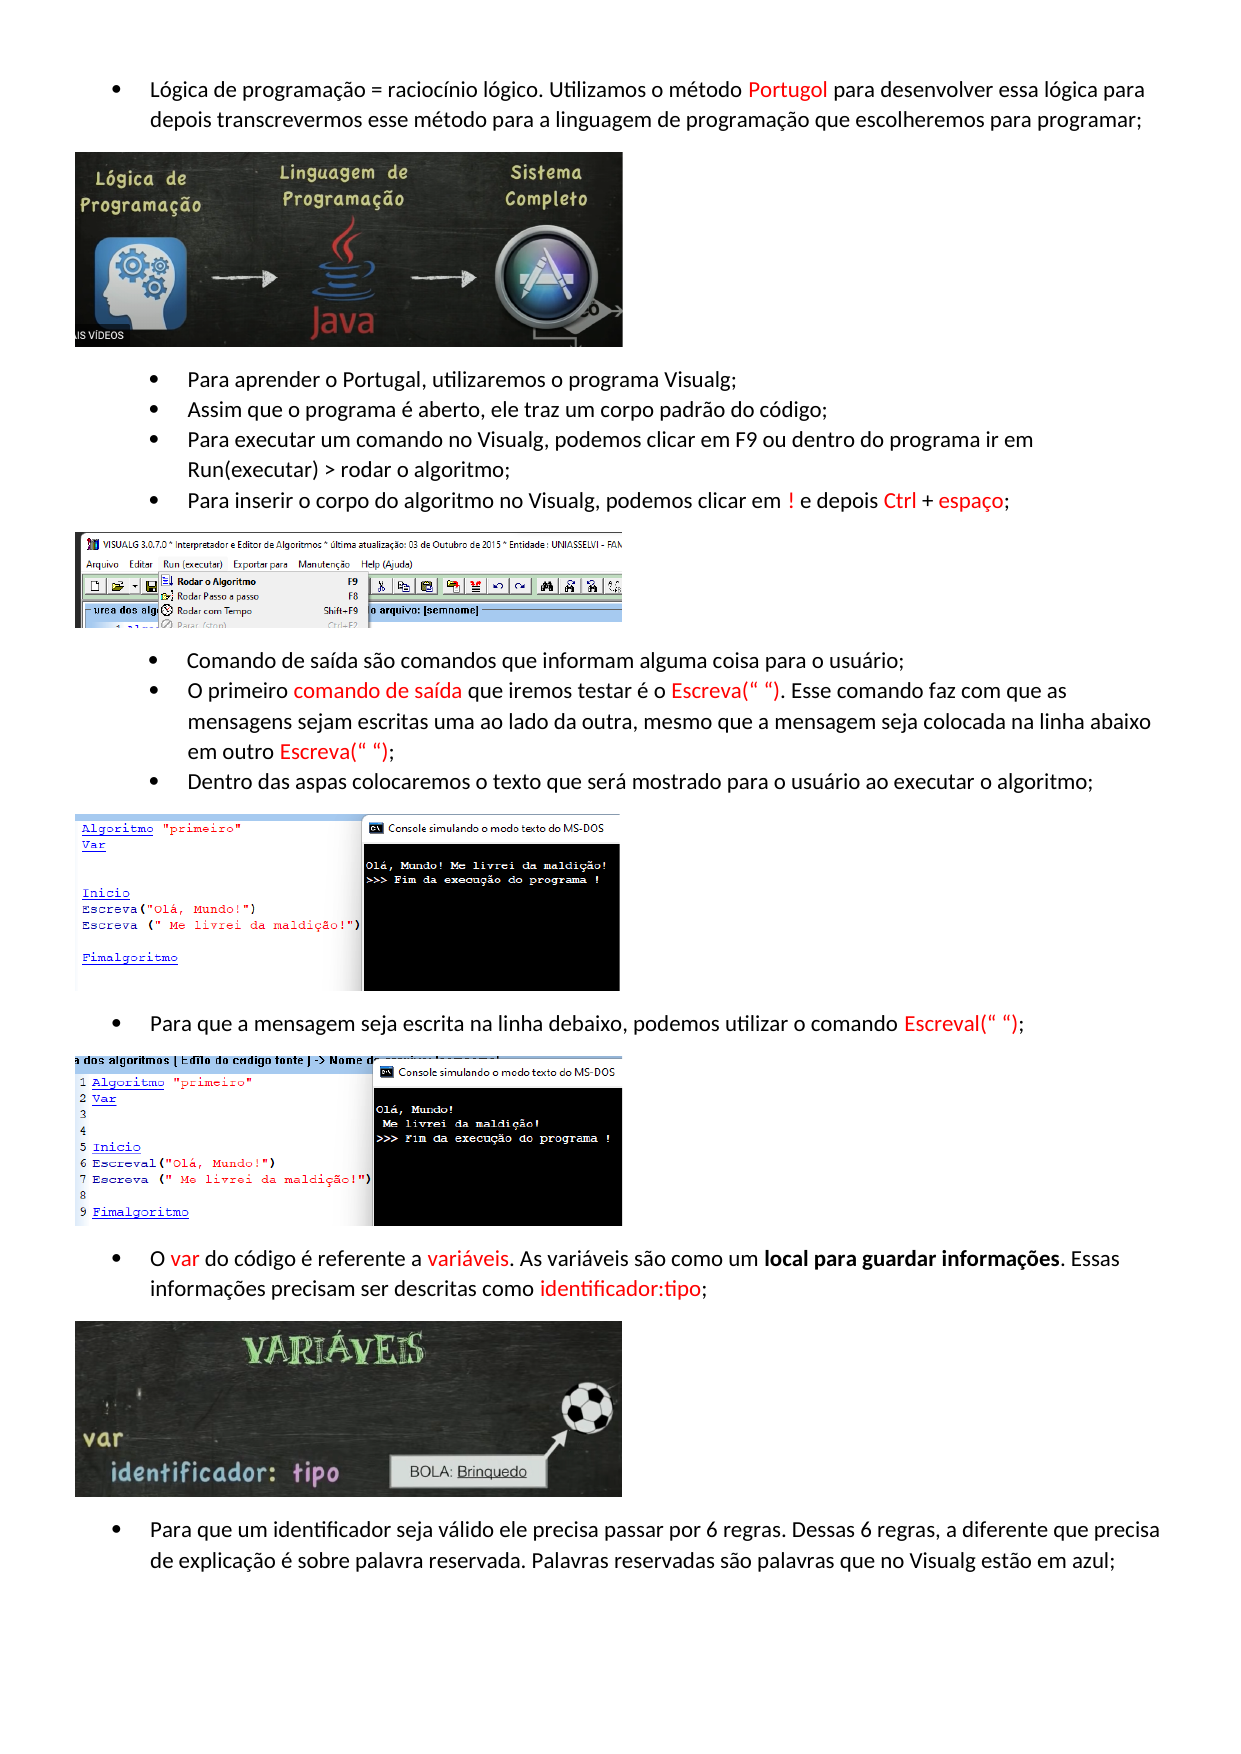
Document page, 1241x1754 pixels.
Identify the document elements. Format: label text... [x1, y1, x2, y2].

list Lógica de programação = raciocínio lógico. Utilizamos o método Portugol para desenvolver essa lógica para depois transcrevermos esse método para a linguagem de programação que escolheremos para programar; [112, 75, 1165, 133]
picture [75, 1056, 623, 1226]
list Para inserir o corpo do algoritmo no Visualg, podemos clicar em ! e depois Ctrl + espaço; [150, 486, 1165, 514]
list O var do código é referente a variáveis. As variáveis são como um local para guardar informações. Essas informações precisam ser descritas como identificador:tipo; [112, 1244, 1165, 1302]
list Assim que o programa é aberto, ele traz um corpo padrão do código; [150, 395, 1165, 423]
list Para aprender o Portugal, utilizaremos o programa Visualg; [150, 365, 1165, 393]
list Para que a mensagem seja escrita na linha debaixo, podemos utilizar o comando Escreval(“ “); [112, 1009, 1165, 1037]
list Para que um identificador seja válido ele precisa passar por 6 regras. Dessas 6 regras, a diferente que precisa de explicação é sobre palavra reservada. Palavras reservadas são palavras que no Visualg estão em azul; [112, 1516, 1165, 1574]
picture [75, 152, 623, 347]
picture [75, 532, 622, 628]
list Comando de saída são comandos que informam alguma coisa para o usuário; [149, 646, 1165, 674]
list Para executar um comando no Visualg, podemos clicar em F9 ou dentro do programa ir em Run(executar) > rodar o algoritmo; [150, 425, 1165, 484]
picture [75, 1321, 622, 1497]
list Dentro das aspas colocaremos o texto que será mostrado para o usuário ao executar o algoritmo; [150, 767, 1165, 795]
list O primeiro comando de saída que iremos testar é o Escreva(“ “). Esse comando faz com que as mensagens sejam escritas uma ao lado da outra, mesmo que a mensagem seja colocada na linha abaixo em outro Escreva(“ “); [150, 677, 1165, 765]
picture [75, 814, 620, 991]
